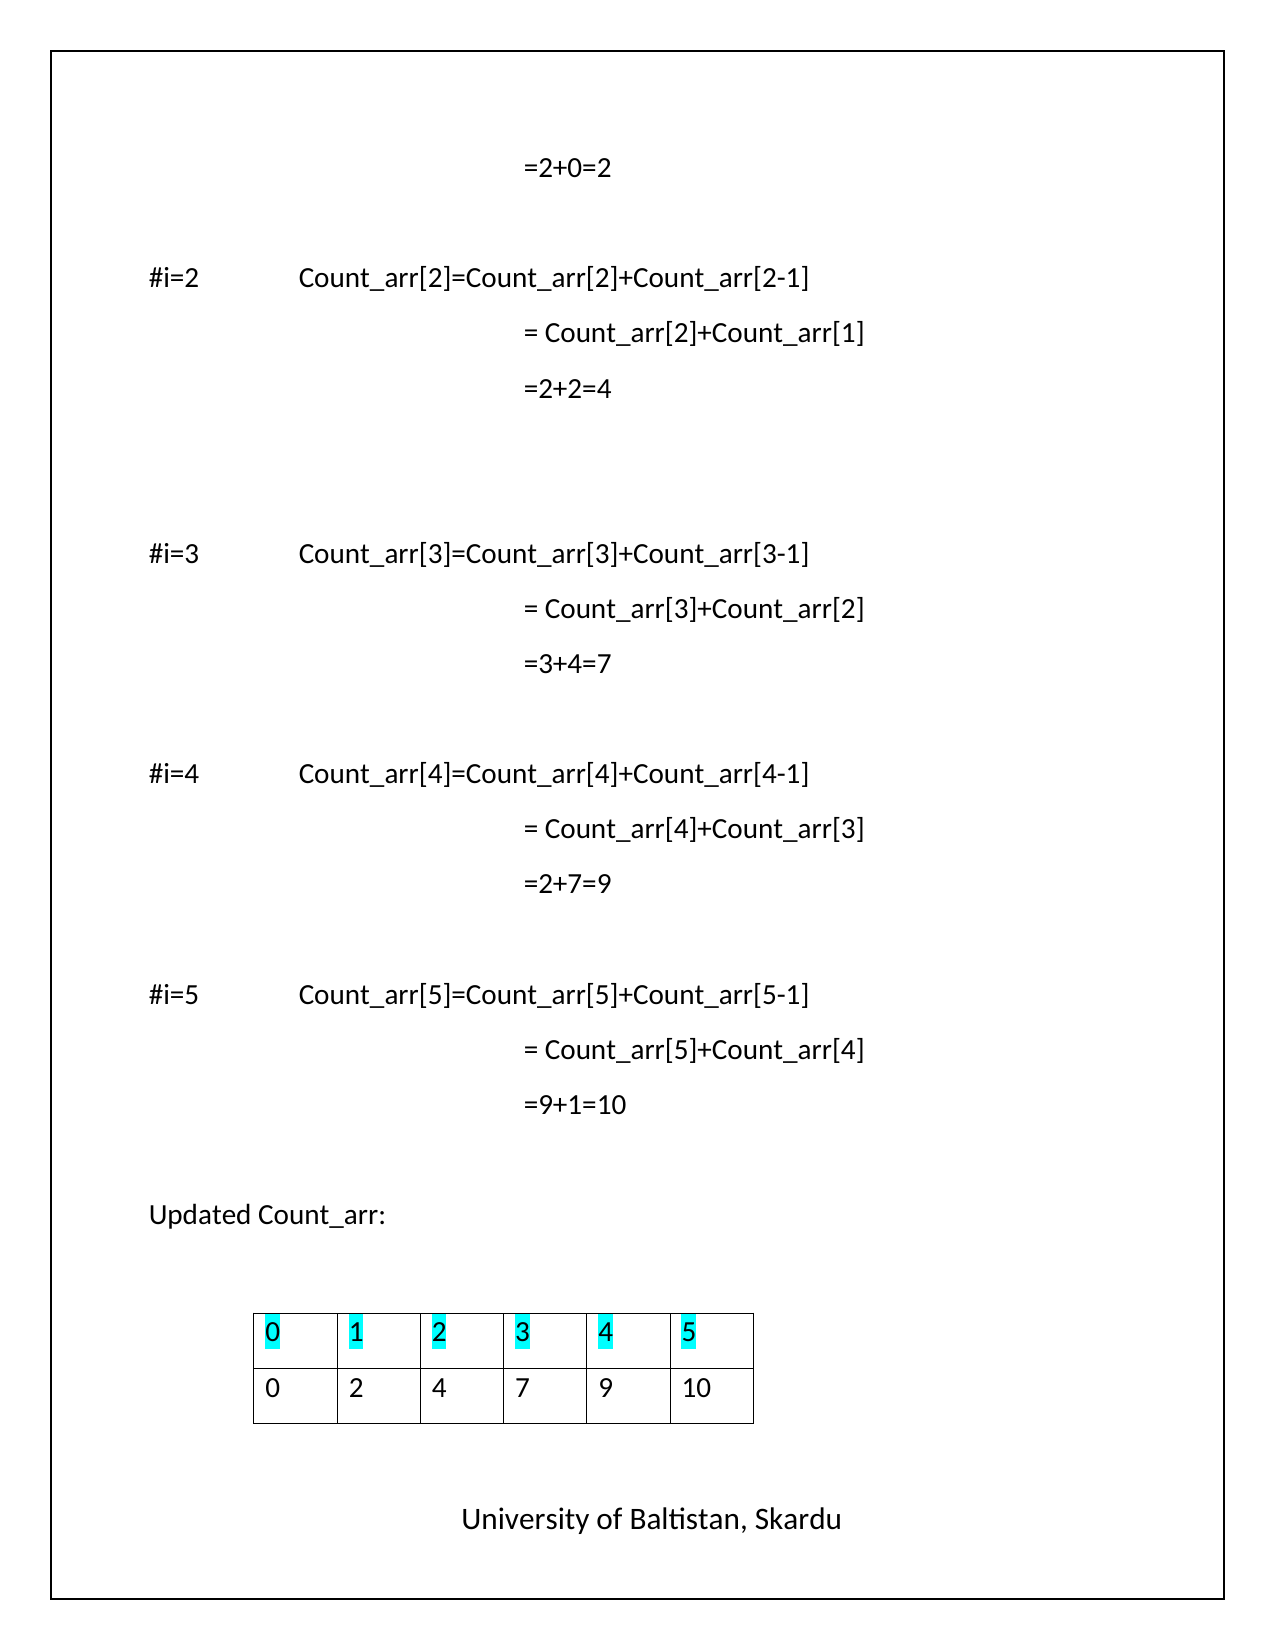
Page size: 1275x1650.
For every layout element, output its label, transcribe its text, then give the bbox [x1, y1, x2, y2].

table_cell 10 [671, 1369, 753, 1423]
text =9+1=10 [148, 1086, 1155, 1122]
table_cell 7 [504, 1369, 586, 1423]
table_cell 2 [338, 1369, 420, 1423]
table_header 4 [587, 1314, 670, 1368]
table_header 2 [421, 1314, 503, 1368]
table_header 5 [671, 1314, 753, 1368]
text =3+4=7 [148, 645, 1155, 681]
text =2+0=2 [148, 149, 1155, 185]
text = Count_arr[5]+Count_arr[4] [148, 1031, 1155, 1067]
table_header 3 [504, 1314, 586, 1368]
table_cell 4 [421, 1369, 503, 1423]
table_header 1 [338, 1314, 420, 1368]
text #i=2 Count_arr[2]=Count_arr[2]+Count_arr[2-1] [148, 259, 1155, 295]
text #i=3 Count_arr[3]=Count_arr[3]+Count_arr[3-1] [148, 535, 1155, 571]
text =2+2=4 [148, 370, 1155, 405]
text =2+7=9 [148, 866, 1155, 901]
table_cell 0 [254, 1369, 337, 1423]
table_cell 9 [587, 1369, 670, 1423]
table_header 0 [254, 1314, 337, 1368]
text #i=5 Count_arr[5]=Count_arr[5]+Count_arr[5-1] [148, 976, 1155, 1011]
text = Count_arr[2]+Count_arr[1] [148, 314, 1155, 350]
text = Count_arr[4]+Count_arr[3] [148, 811, 1155, 846]
text Updated Count_arr: [148, 1196, 1155, 1232]
text = Count_arr[3]+Count_arr[2] [148, 590, 1155, 626]
text #i=4 Count_arr[4]=Count_arr[4]+Count_arr[4-1] [148, 755, 1155, 791]
